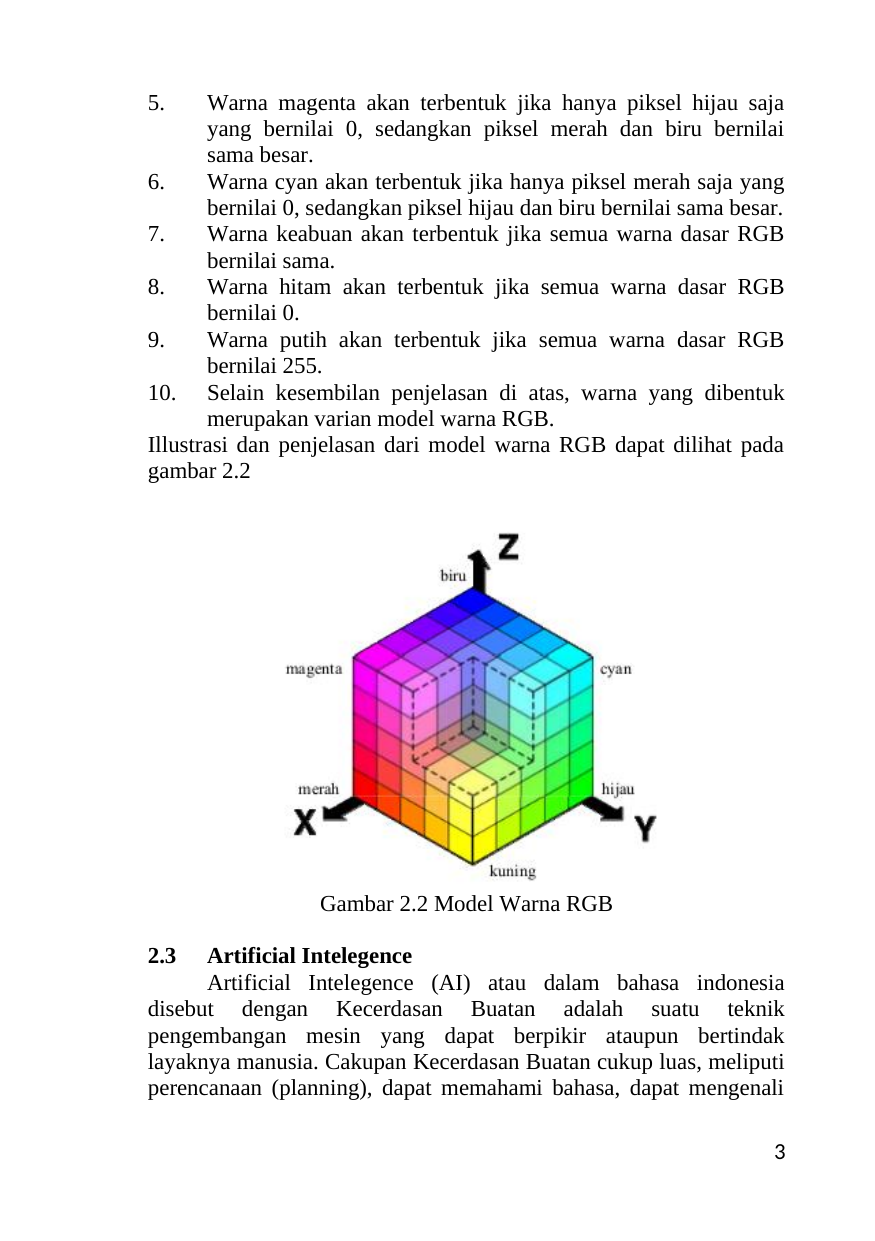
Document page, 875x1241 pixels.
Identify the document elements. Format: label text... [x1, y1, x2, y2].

picture [230, 510, 703, 890]
text Gambar 2.2 Model Warna RGB [148, 890, 785, 916]
list Warna keabuan akan terbentuk jika semua warna dasar RGB bernilai sama. [148, 220, 785, 273]
text Artificial Intelegence [148, 943, 785, 969]
list Warna hitam akan terbentuk jika semua warna dasar RGB bernilai 0. [148, 273, 785, 326]
text Illustrasi dan penjelasan dari model warna RGB dapat dilihat pada gambar 2.2 [148, 431, 785, 484]
list Warna cyan akan terbentuk jika hanya piksel merah saja yang bernilai 0, sedangkan piksel hijau dan biru bernilai sama besar. [148, 168, 785, 220]
list Warna magenta akan terbentuk jika hanya piksel hijau saja yang bernilai 0, sedangkan piksel merah dan biru bernilai sama besar. [148, 89, 785, 168]
list Warna putih akan terbentuk jika semua warna dasar RGB bernilai 255. [148, 326, 785, 378]
list Selain kesembilan penjelasan di atas, warna yang dibentuk merupakan varian model warna RGB. [148, 378, 785, 431]
